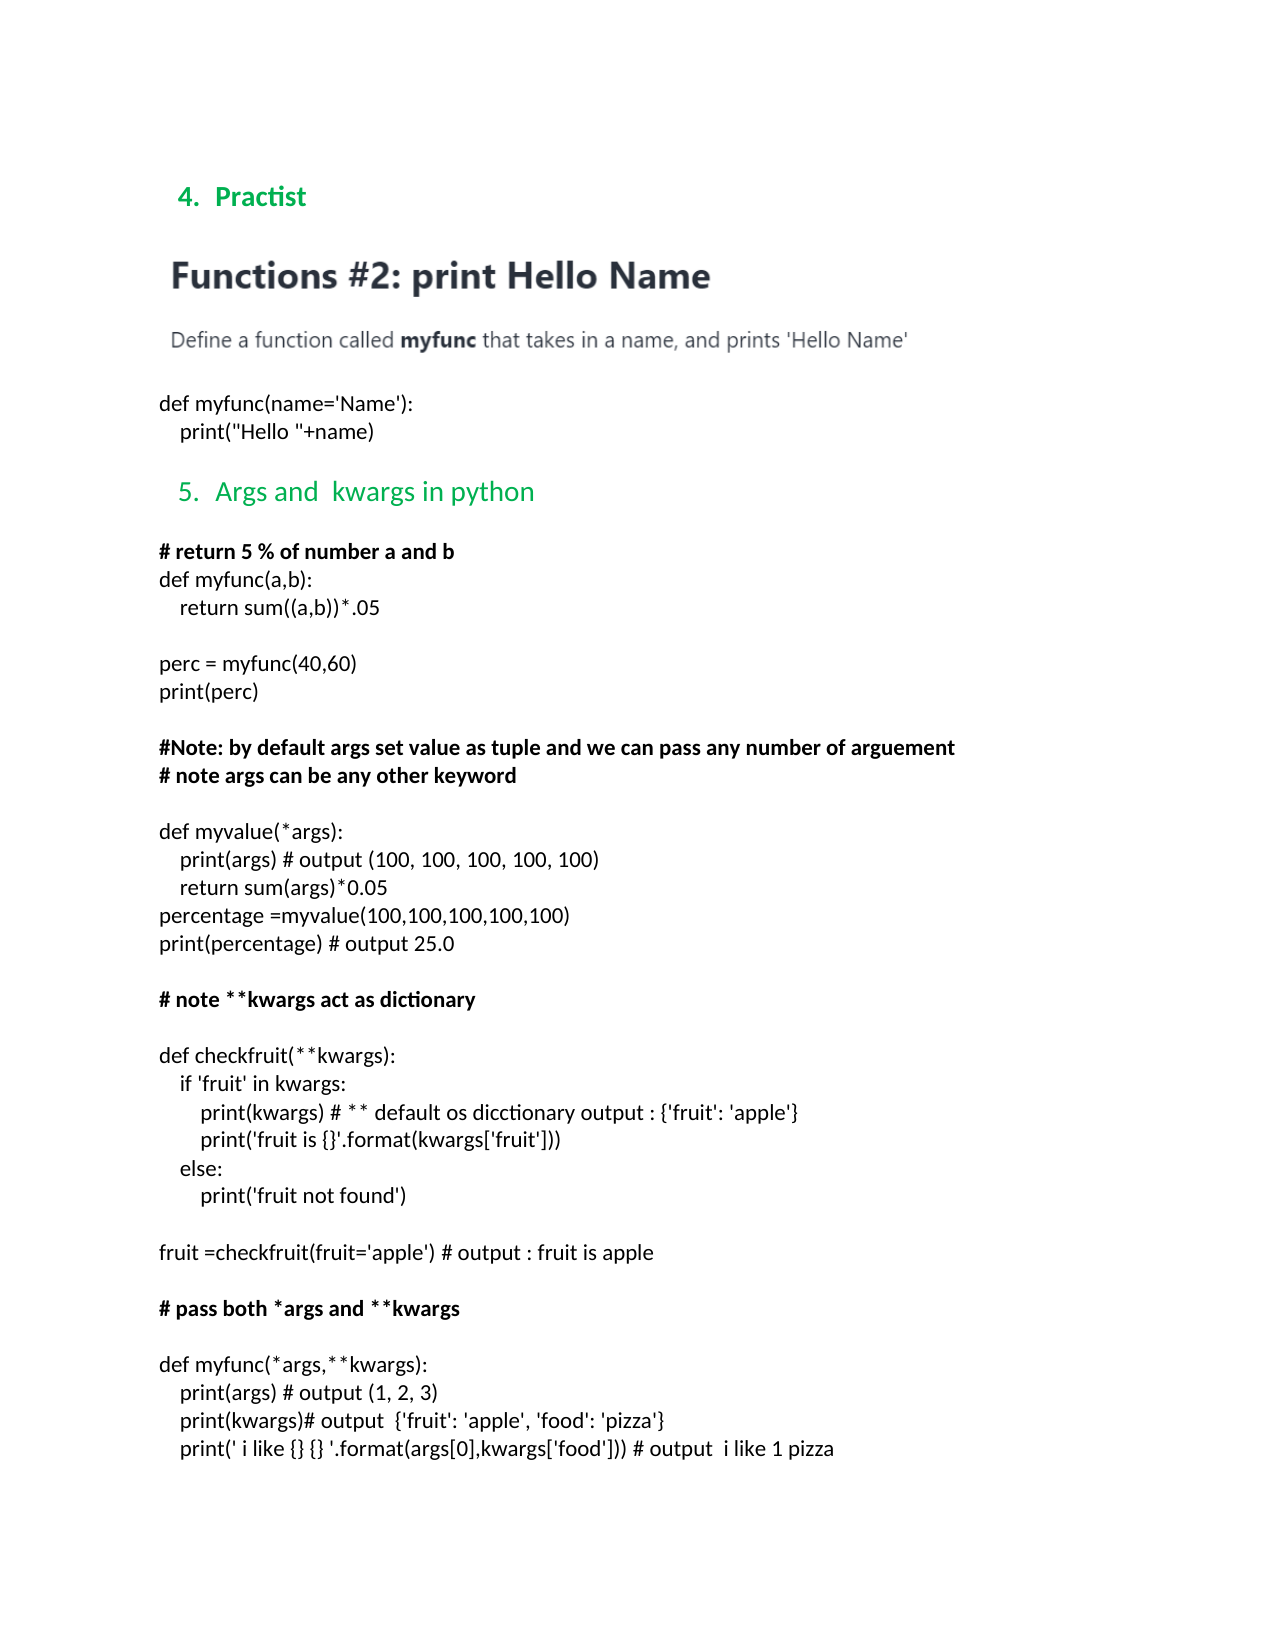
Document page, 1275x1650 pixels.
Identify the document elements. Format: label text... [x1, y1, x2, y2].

text # note args can be any other keyword [159, 761, 1125, 789]
list Practist [178, 178, 1125, 214]
text # note **kwargs act as dictionary [159, 986, 1125, 1013]
text def checkfruit(**kwargs): [159, 1042, 1125, 1069]
text # return 5 % of number a and b [159, 537, 1125, 565]
picture [158, 241, 944, 362]
text print(' i like {} {} '.format(args[0],kwargs['food'])) # output i like 1 pizza [159, 1434, 1125, 1462]
text print(percentage) # output 25.0 [159, 929, 1125, 957]
text print(perc) [159, 677, 1125, 705]
text print(kwargs) # ** default os dicctionary output : {'fruit': 'apple'} [159, 1098, 1125, 1126]
list Args and kwargs in python [178, 473, 1125, 509]
text print("Hello "+name) [159, 417, 1125, 446]
text percentage =myvalue(100,100,100,100,100) [159, 901, 1125, 929]
text print(args) # output (100, 100, 100, 100, 100) [159, 845, 1125, 873]
text fruit =checkfruit(fruit='apple') # output : fruit is apple [159, 1238, 1125, 1266]
text def myfunc(name='Name'): [159, 389, 1125, 417]
text if 'fruit' in kwargs: [159, 1069, 1125, 1098]
text print(args) # output (1, 2, 3) [159, 1378, 1125, 1406]
text print('fruit is {}'.format(kwargs['fruit'])) [159, 1126, 1125, 1154]
text print('fruit not found') [159, 1182, 1125, 1210]
text return sum(args)*0.05 [159, 873, 1125, 901]
text print(kwargs)# output {'fruit': 'apple', 'food': 'pizza'} [159, 1406, 1125, 1434]
text #Note: by default args set value as tuple and we can pass any number of arguement [159, 733, 1125, 761]
text def myfunc(a,b): [159, 565, 1125, 593]
text def myvalue(*args): [159, 817, 1125, 845]
text else: [159, 1154, 1125, 1182]
text return sum((a,b))*.05 [159, 593, 1125, 621]
text def myfunc(*args,**kwargs): [159, 1350, 1125, 1378]
text # pass both *args and **kwargs [159, 1294, 1125, 1322]
text perc = myfunc(40,60) [159, 649, 1125, 677]
